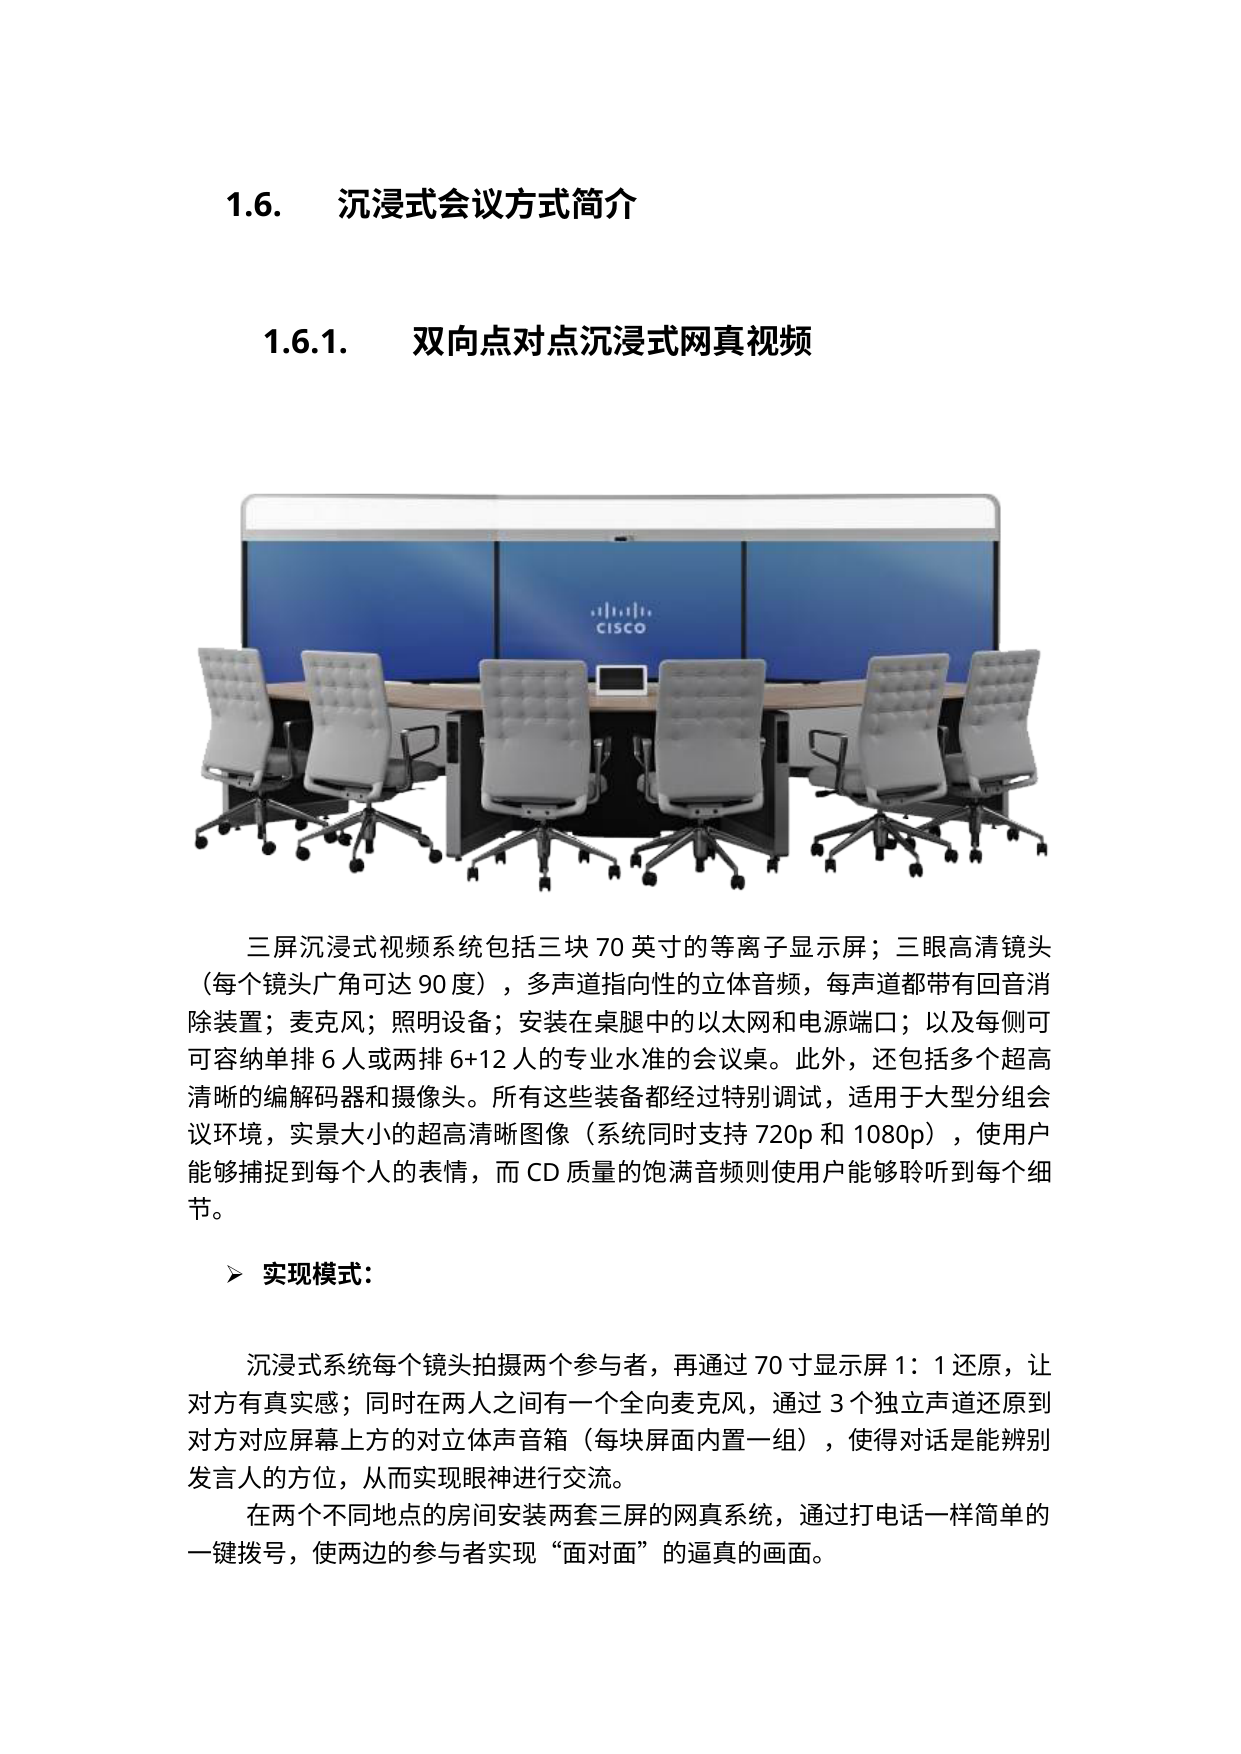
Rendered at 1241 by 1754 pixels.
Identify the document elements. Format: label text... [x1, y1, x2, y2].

text 在两个不同地点的房间安装两套三屏的网真系统，通过打电话一样简单的一键拨号，使两边的参与者实现“面对面”的逼真的画面。 [187, 1495, 1053, 1570]
subtitle 双向点对点沉浸式网真视频 [262, 302, 1053, 377]
text 三屏沉浸式视频系统包括三块70英寸的等离子显示屏；三眼高清镜头（每个镜头广角可达90度），多声道指向性的立体音频，每声道都带有回音消除装置；麦克风；照明设备；安装在桌腿中的以太网和电源端口；以及每侧可可容纳单排6人或两排6+12人的专业水准的会议桌。此外，还包括多个超高清晰的编解码器和摄像头。所有这些装备都经过特别调试，适用于大型分组会议环境，实景大小的超高清晰图像（系统同时支持720p 和 1080p），使用户能够捕捉到每个人的表情，而CD质量的饱满音频则使用户能够聆听到每个细节。 [187, 927, 1053, 1227]
subtitle 沉浸式会议方式简介 [225, 164, 1053, 239]
text 沉浸式系统每个镜头拍摄两个参与者，再通过70寸显示屏1：1还原，让对方有真实感；同时在两人之间有一个全向麦克风，通过3个独立声道还原到对方对应屏幕上方的对立体声音箱（每块屏面内置一组），使得对话是能辨别发言人的方位，从而实现眼神进行交流。 [187, 1345, 1053, 1495]
subtitle 实现模式： [225, 1254, 1053, 1291]
picture [187, 439, 1053, 916]
